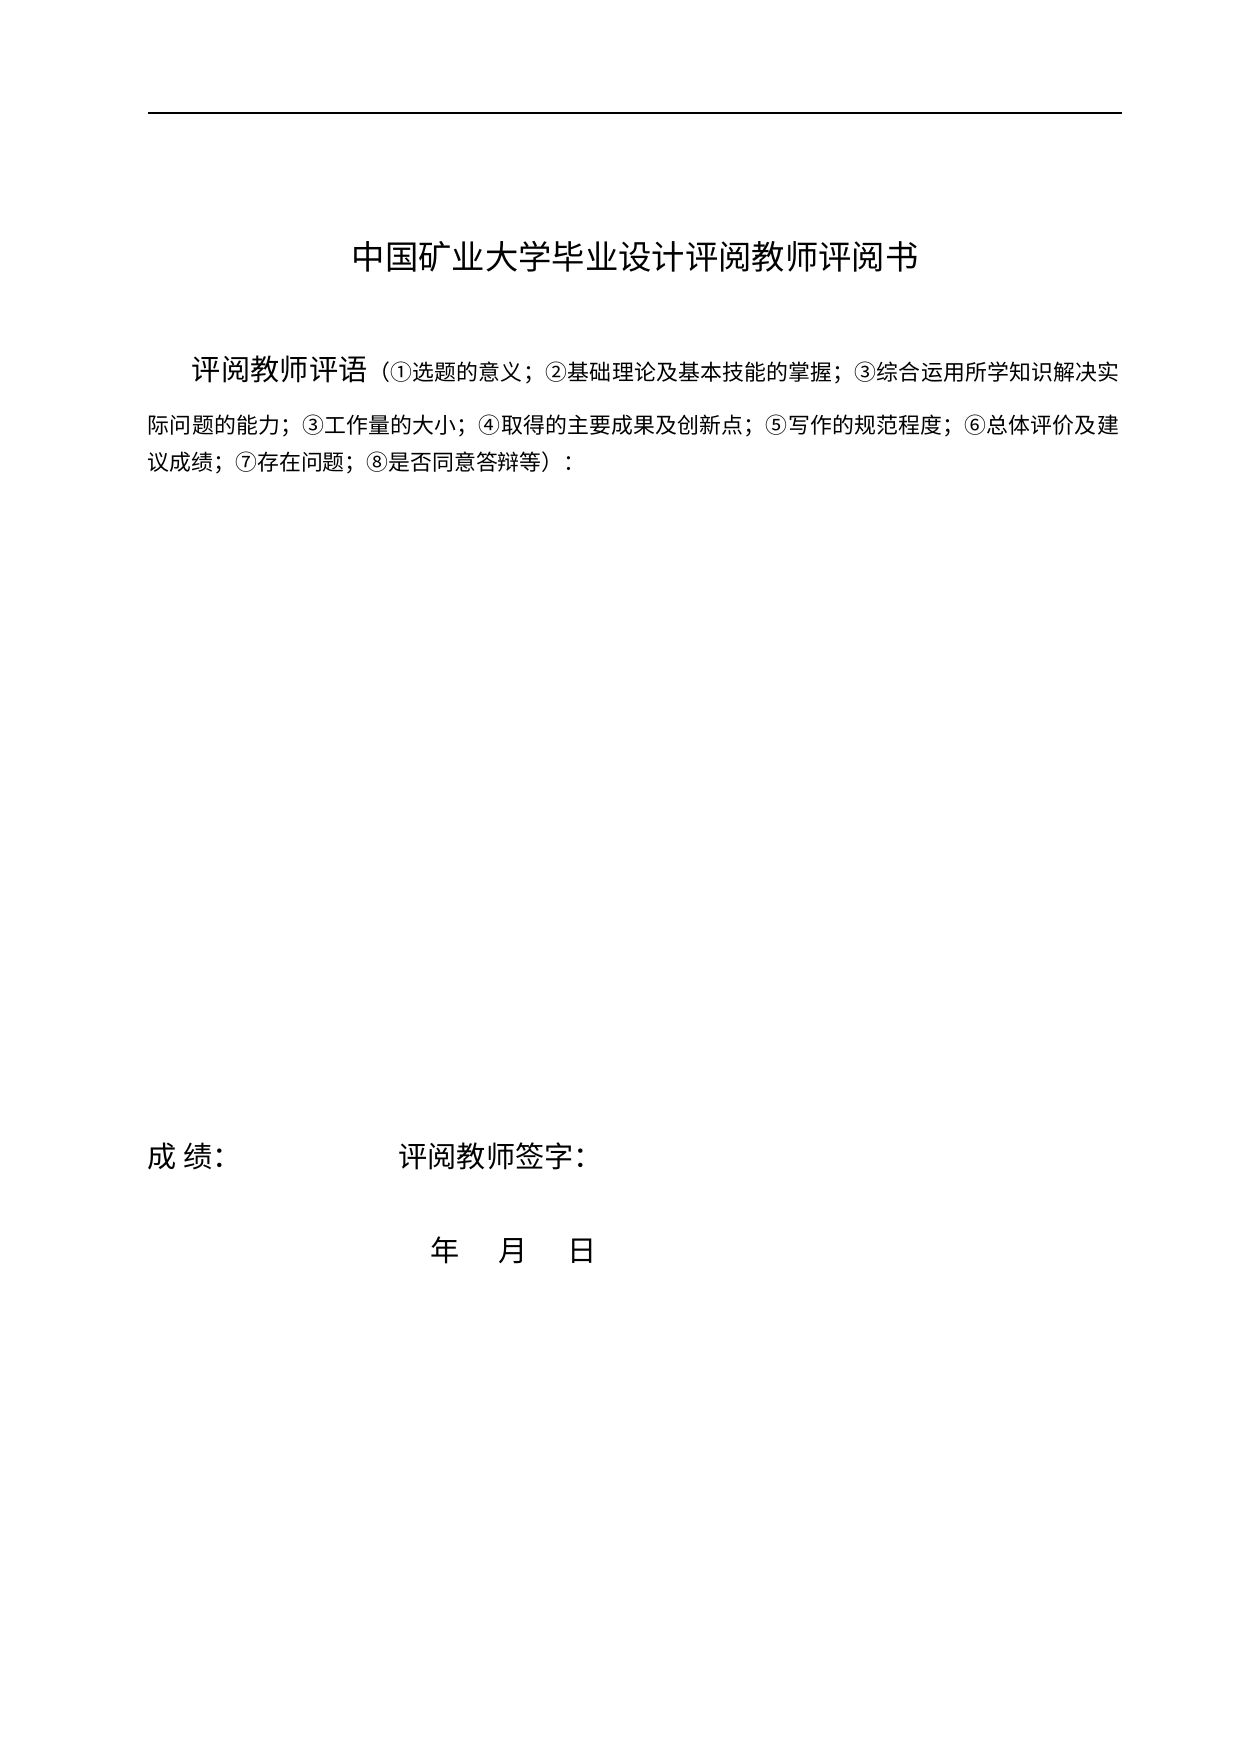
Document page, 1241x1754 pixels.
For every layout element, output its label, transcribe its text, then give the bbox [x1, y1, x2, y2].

text 评阅教师评语（①选题的意义；②基础理论及基本技能的掌握；③综合运用所学知识解决实际问题的能力；③工作量的大小；④取得的主要成果及创新点；⑤写作的规范程度；⑥总体评价及建议成绩；⑦存在问题；⑧是否同意答辩等）： [148, 330, 1122, 480]
text 成 绩： 评阅教师签字： [148, 1117, 1122, 1192]
text 年 月 日 [148, 1211, 1122, 1286]
text 中国矿业大学毕业设计评阅教师评阅书 [148, 217, 1122, 292]
